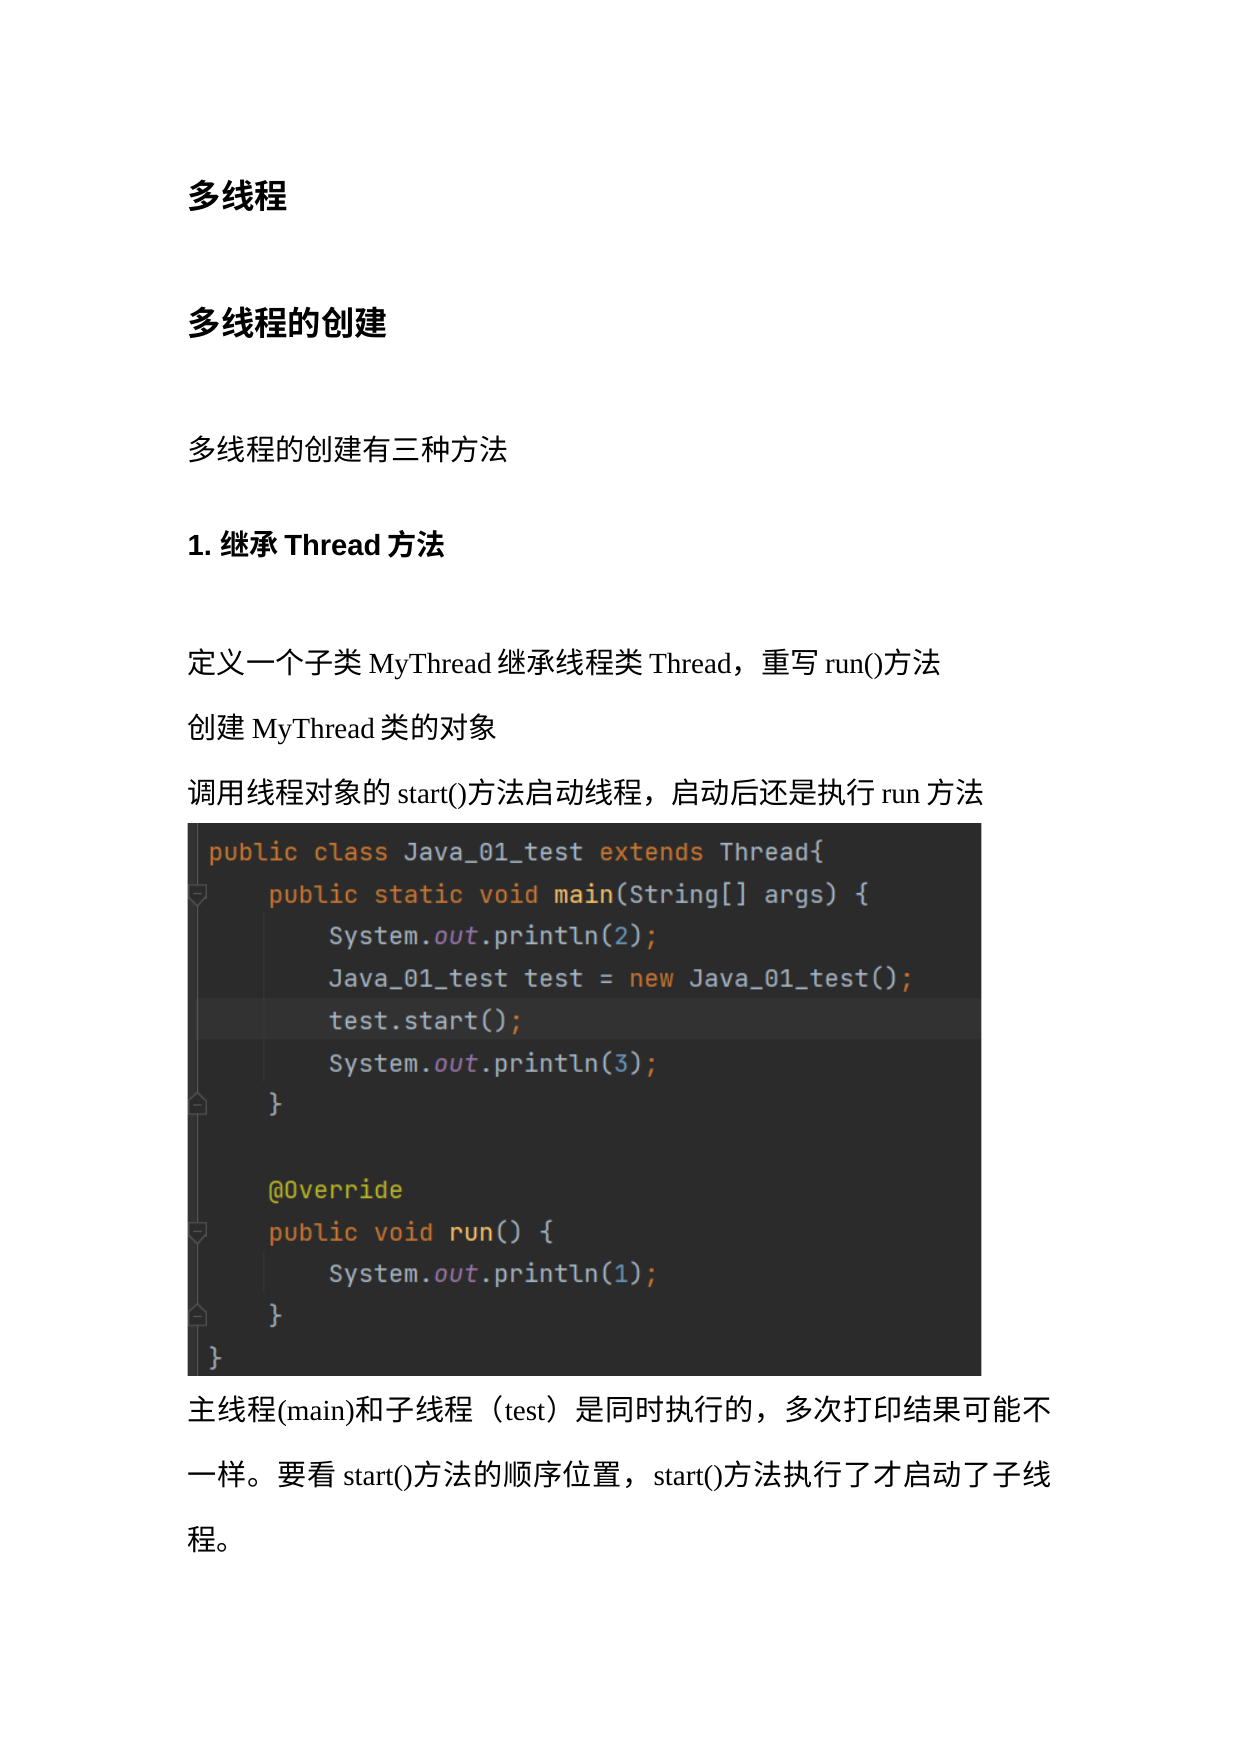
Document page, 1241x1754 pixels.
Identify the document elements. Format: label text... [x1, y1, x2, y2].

subtitle 多线程的创建 [187, 289, 1053, 354]
list 定义一个子类MyThread继承线程类Thread，重写run()方法 [187, 628, 1053, 693]
list 调用线程对象的start()方法启动线程，启动后还是执行run方法 [187, 758, 1053, 823]
list 创建MyThread类的对象 [187, 693, 1053, 758]
list 主线程(main)和子线程（test）是同时执行的，多次打印结果可能不一样。要看start()方法的顺序位置，start()方法执行了才启动了子线程。 [187, 1376, 1053, 1571]
picture [187, 823, 982, 1376]
subtitle 多线程 [187, 162, 1053, 227]
subtitle 继承Thread方法 [187, 510, 1053, 575]
text 多线程的创建有三种方法 [187, 416, 1053, 481]
